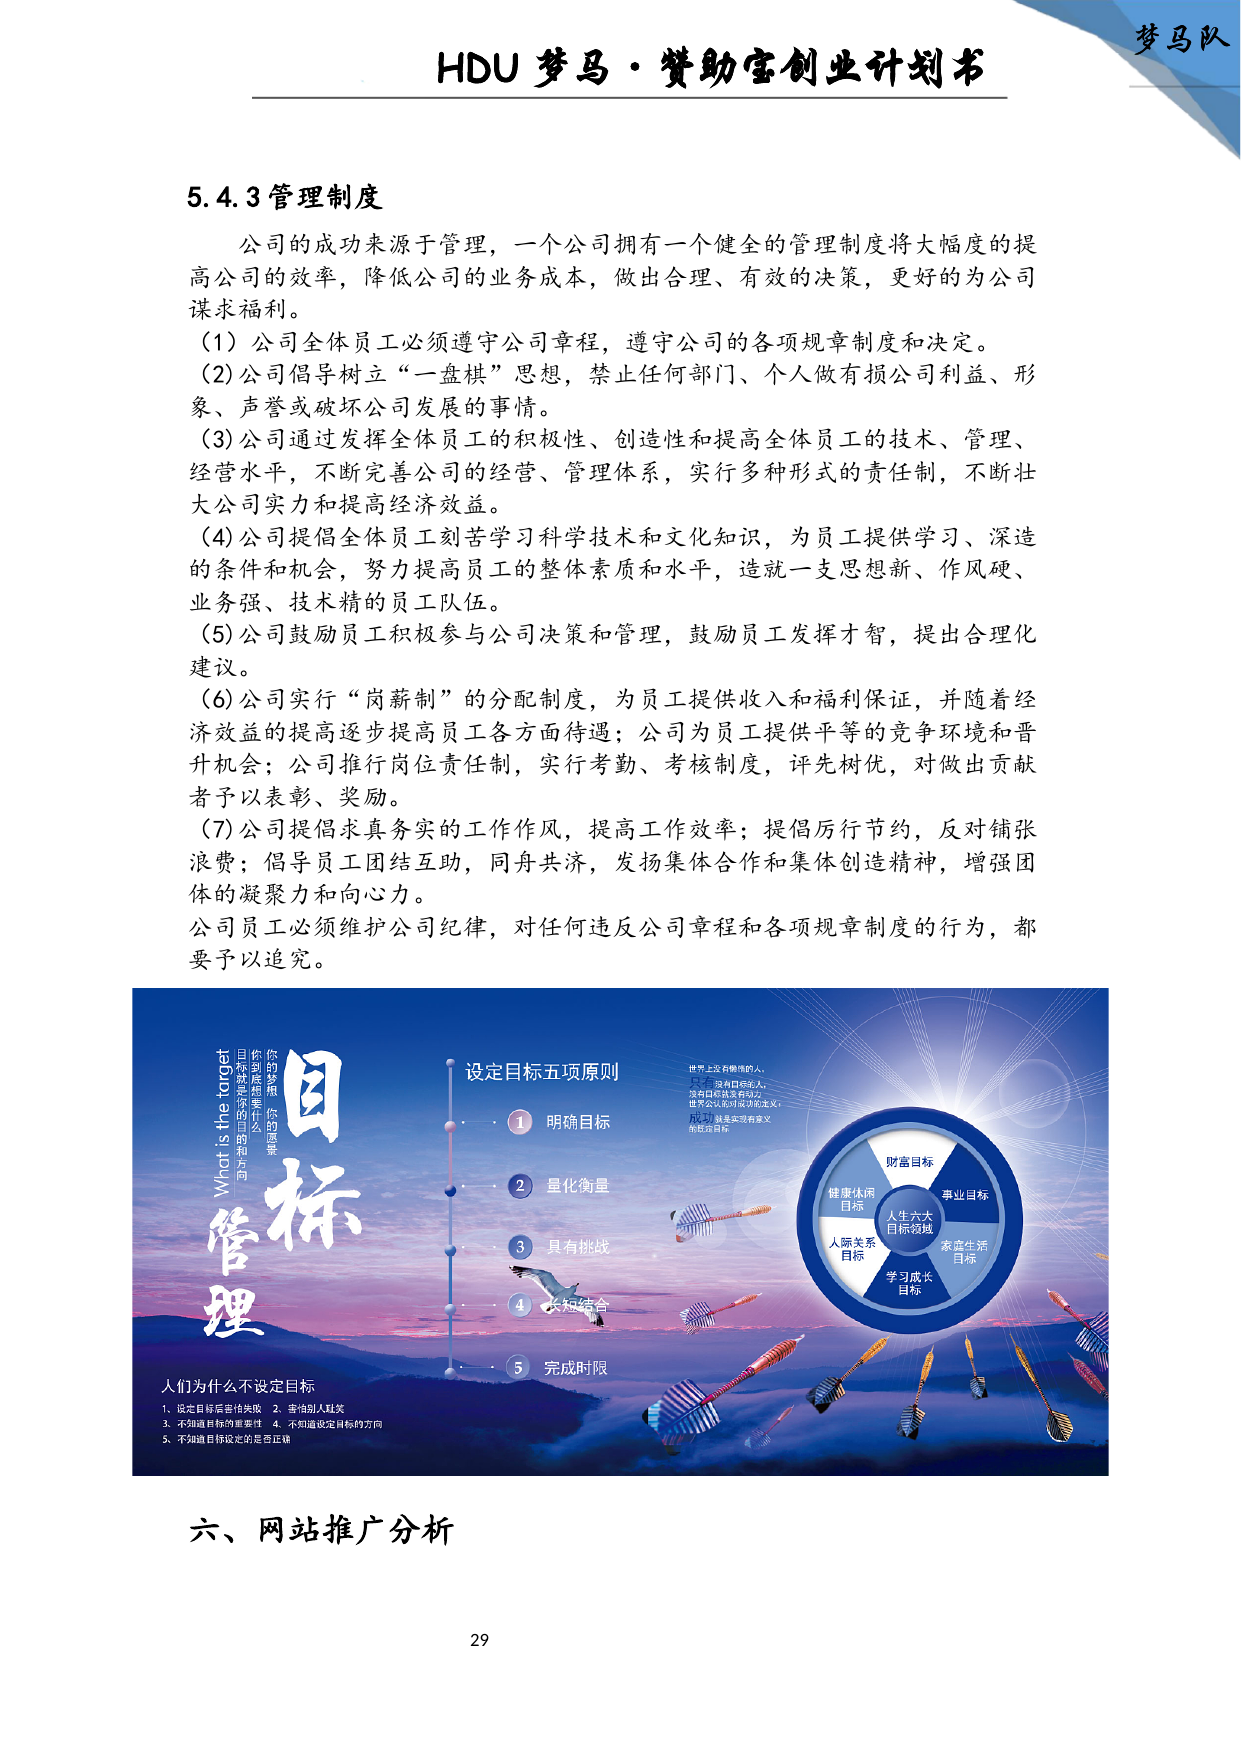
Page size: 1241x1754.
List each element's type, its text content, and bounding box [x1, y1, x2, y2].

list 5.4.3管理制度 [187, 162, 1053, 227]
list （7)公司提倡求真务实的工作作风，提高工作效率；提倡厉行节约，反对铺张浪费；倡导员工团结互助，同舟共济，发扬集体合作和集体创造精神，增强团体的凝聚力和向心力。 [187, 812, 1053, 909]
list 六、网站推广分析 [187, 1494, 1053, 1559]
picture [252, 0, 1241, 163]
list 公司员工必须维护公司纪律，对任何违反公司章程和各项规章制度的行为，都要予以追究。 [187, 909, 1053, 974]
list （6)公司实行“岗薪制”的分配制度，为员工提供收入和福利保证，并随着经济效益的提高逐步提高员工各方面待遇；公司为员工提供平等的竞争环境和晋升机会；公司推行岗位责任制，实行考勤、考核制度，评先树优，对做出贡献者予以表彰、奖励。 [187, 682, 1053, 812]
list （2)公司倡导树立“一盘棋”思想，禁止任何部门、个人做有损公司利益、形象、声誉或破坏公司发展的事情。 [187, 357, 1053, 422]
list （3)公司通过发挥全体员工的积极性、创造性和提高全体员工的技术、管理、经营水平，不断完善公司的经营、管理体系，实行多种形式的责任制，不断壮大公司实力和提高经济效益。 [187, 422, 1053, 519]
list 公司的成功来源于管理，一个公司拥有一个健全的管理制度将大幅度的提高公司的效率，降低公司的业务成本，做出合理、有效的决策，更好的为公司谋求福利。 [187, 227, 1053, 324]
list （4)公司提倡全体员工刻苦学习科学技术和文化知识，为员工提供学习、深造的条件和机会，努力提高员工的整体素质和水平，造就一支思想新、作风硬、业务强、技术精的员工队伍。 [187, 519, 1053, 617]
picture [132, 988, 1109, 1476]
list （1）公司全体员工必须遵守公司章程，遵守公司的各项规章制度和决定。 [187, 324, 1053, 357]
list （5)公司鼓励员工积极参与公司决策和管理，鼓励员工发挥才智，提出合理化建议。 [187, 617, 1053, 682]
